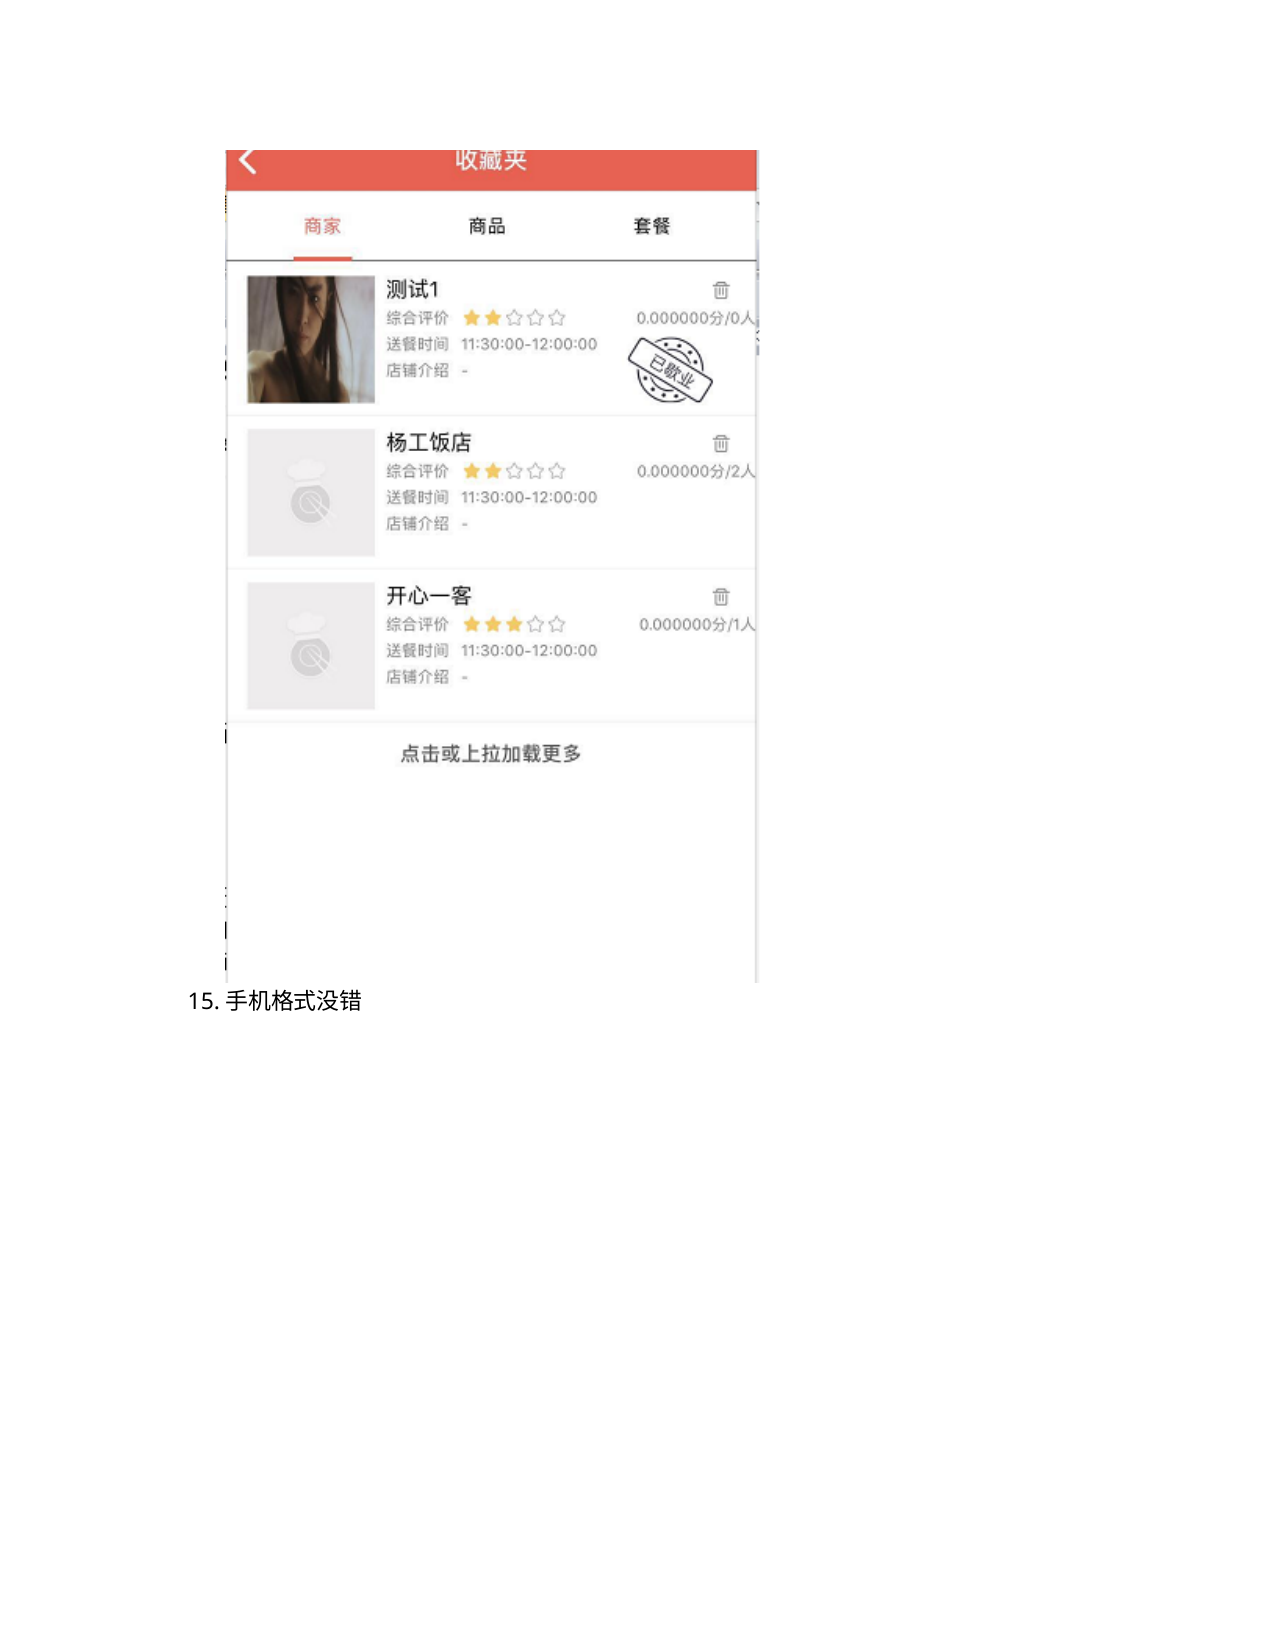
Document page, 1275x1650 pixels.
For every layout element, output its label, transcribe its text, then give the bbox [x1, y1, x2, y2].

list 手机格式没错 [187, 983, 1125, 1016]
picture [225, 150, 760, 983]
